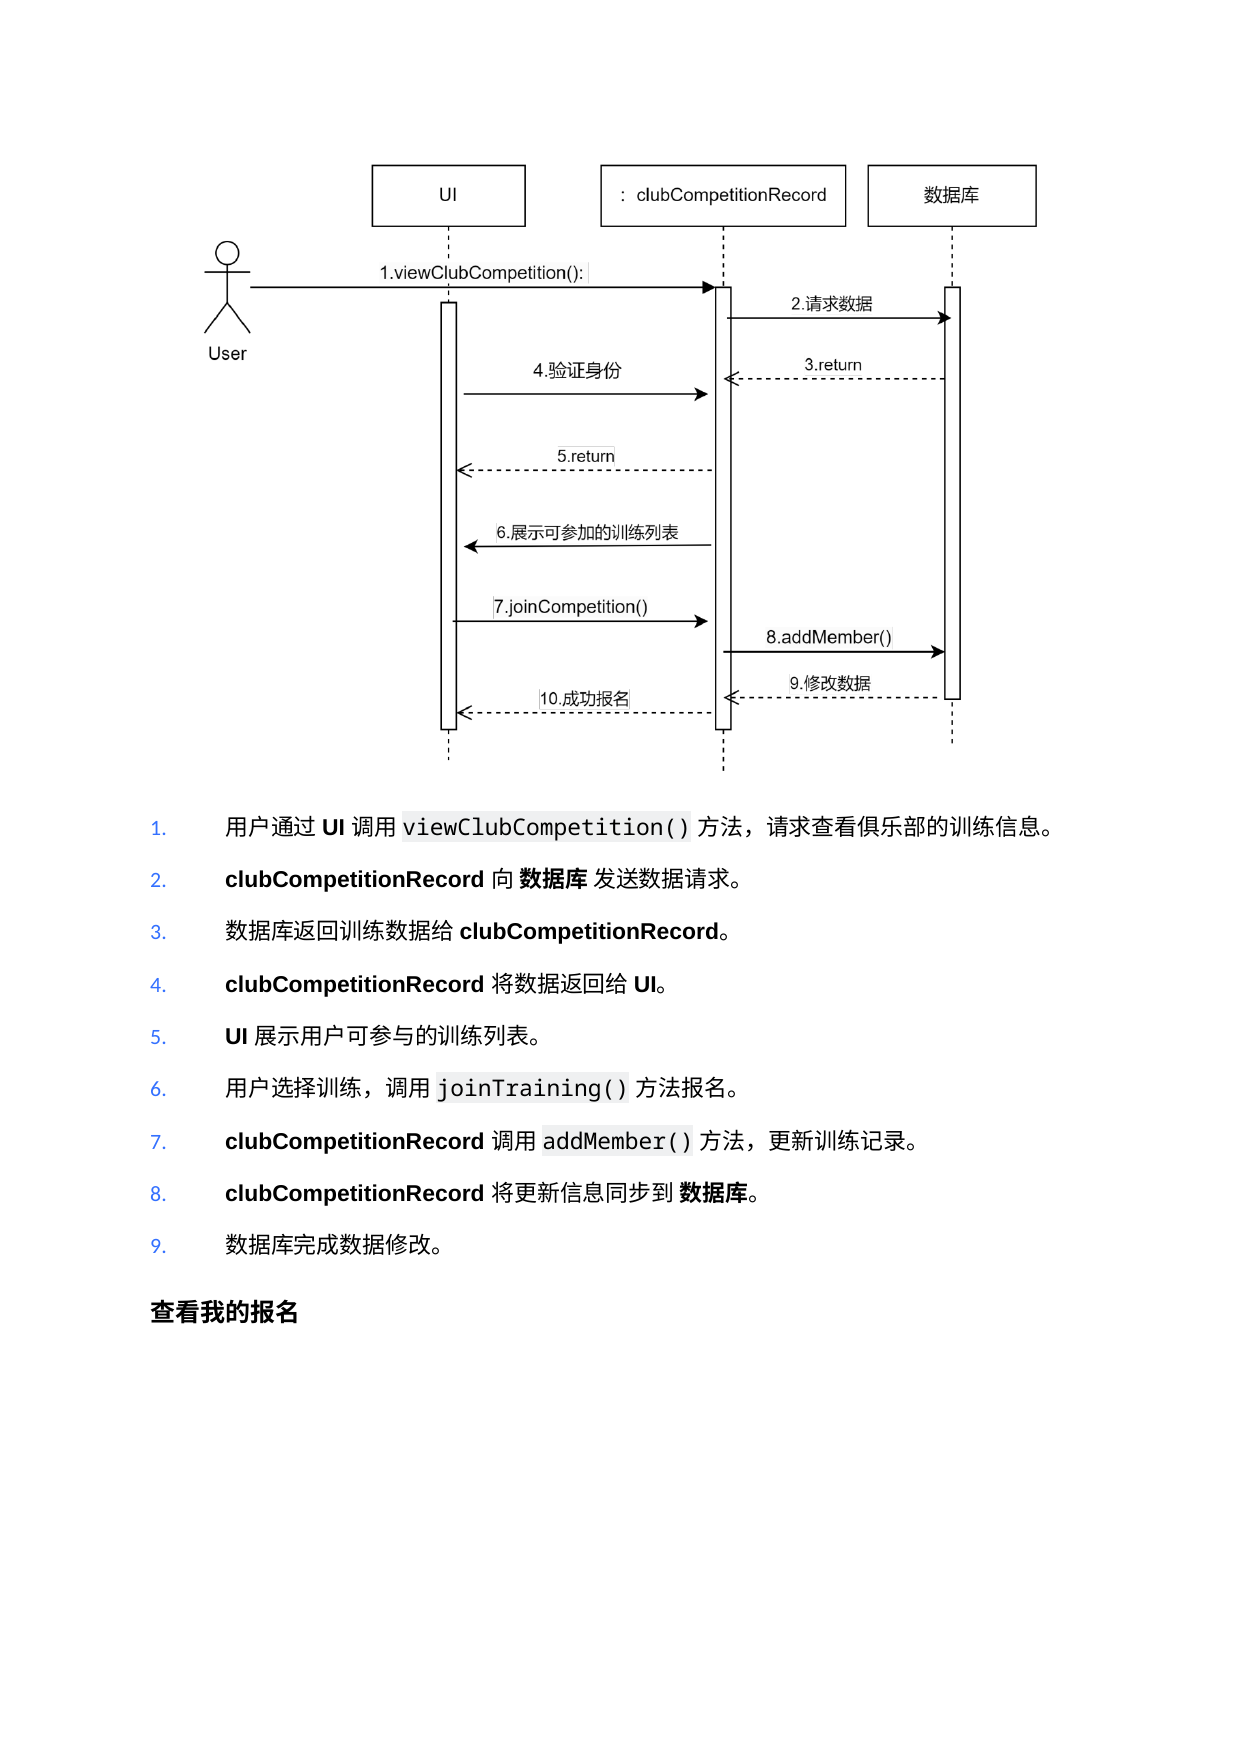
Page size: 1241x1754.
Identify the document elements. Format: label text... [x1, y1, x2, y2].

picture [188, 150, 1052, 791]
list 数据库完成数据修改。 [150, 1227, 1090, 1261]
list clubCompetitionRecord 向 数据库 发送数据请求。 [150, 861, 1090, 894]
list 用户选择训练，调用 joinTraining() 方法报名。 [150, 1070, 1090, 1103]
list 数据库返回训练数据给 clubCompetitionRecord。 [150, 913, 1090, 946]
list 用户通过 UI 调用 viewClubCompetition() 方法，请求查看俱乐部的训练信息。 [150, 808, 1090, 842]
list clubCompetitionRecord 将数据返回给 UI。 [150, 966, 1090, 999]
list clubCompetitionRecord 调用 addMember() 方法，更新训练记录。 [150, 1123, 1090, 1156]
list UI 展示用户可参与的训练列表。 [150, 1018, 1090, 1051]
text 查看我的报名 [150, 1292, 1090, 1328]
list clubCompetitionRecord 将更新信息同步到 数据库。 [150, 1175, 1090, 1208]
